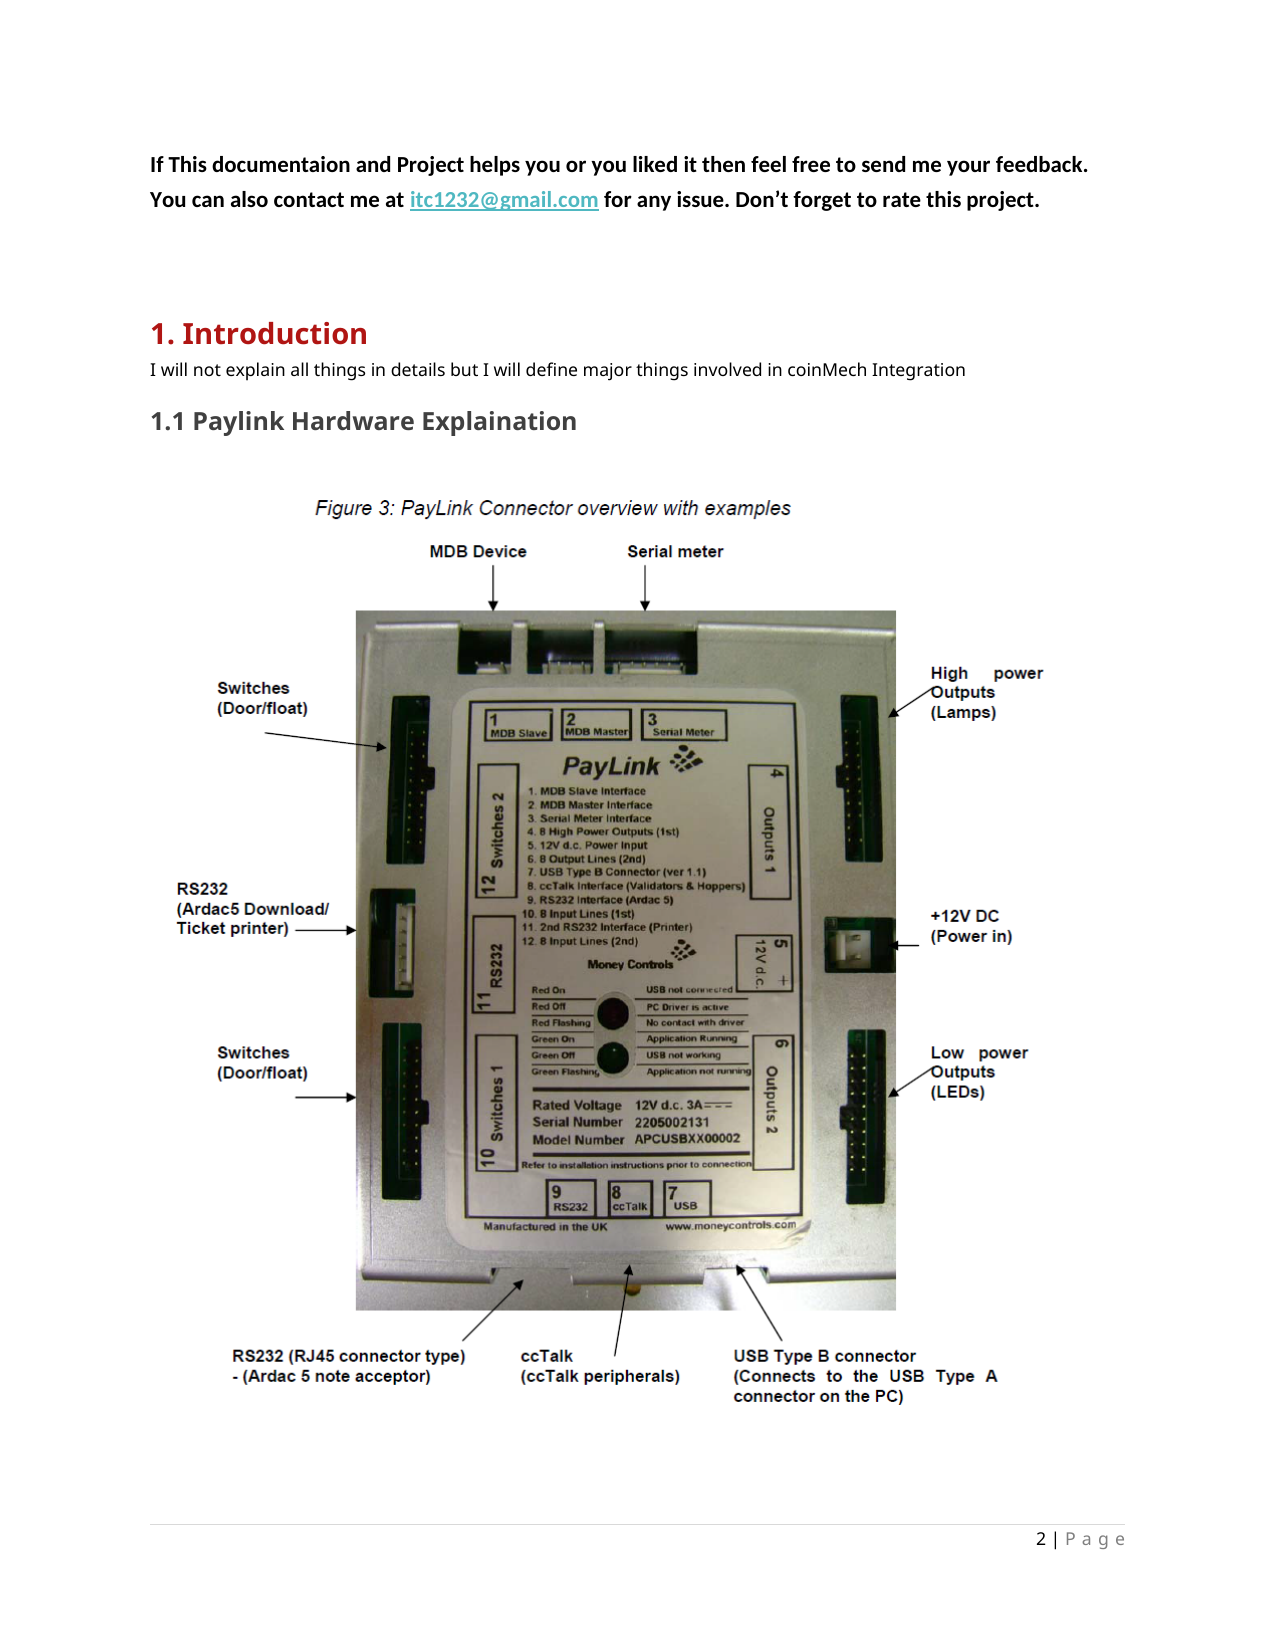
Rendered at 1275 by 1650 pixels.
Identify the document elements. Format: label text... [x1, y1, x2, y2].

text If This documentaion and Project helps you or you liked it then feel free to send me your feedback. You can also contact me at itc1232@gmail.com for any issue. Don’t forget to rate this project. [150, 150, 1125, 213]
picture [150, 492, 1125, 1421]
subtitle 1.1 Paylink Hardware Explaination [150, 404, 1125, 438]
text I will not explain all things in details but I will define major things involved in coinMech Integration [150, 357, 1125, 381]
subtitle 1. Introduction [150, 313, 1125, 353]
